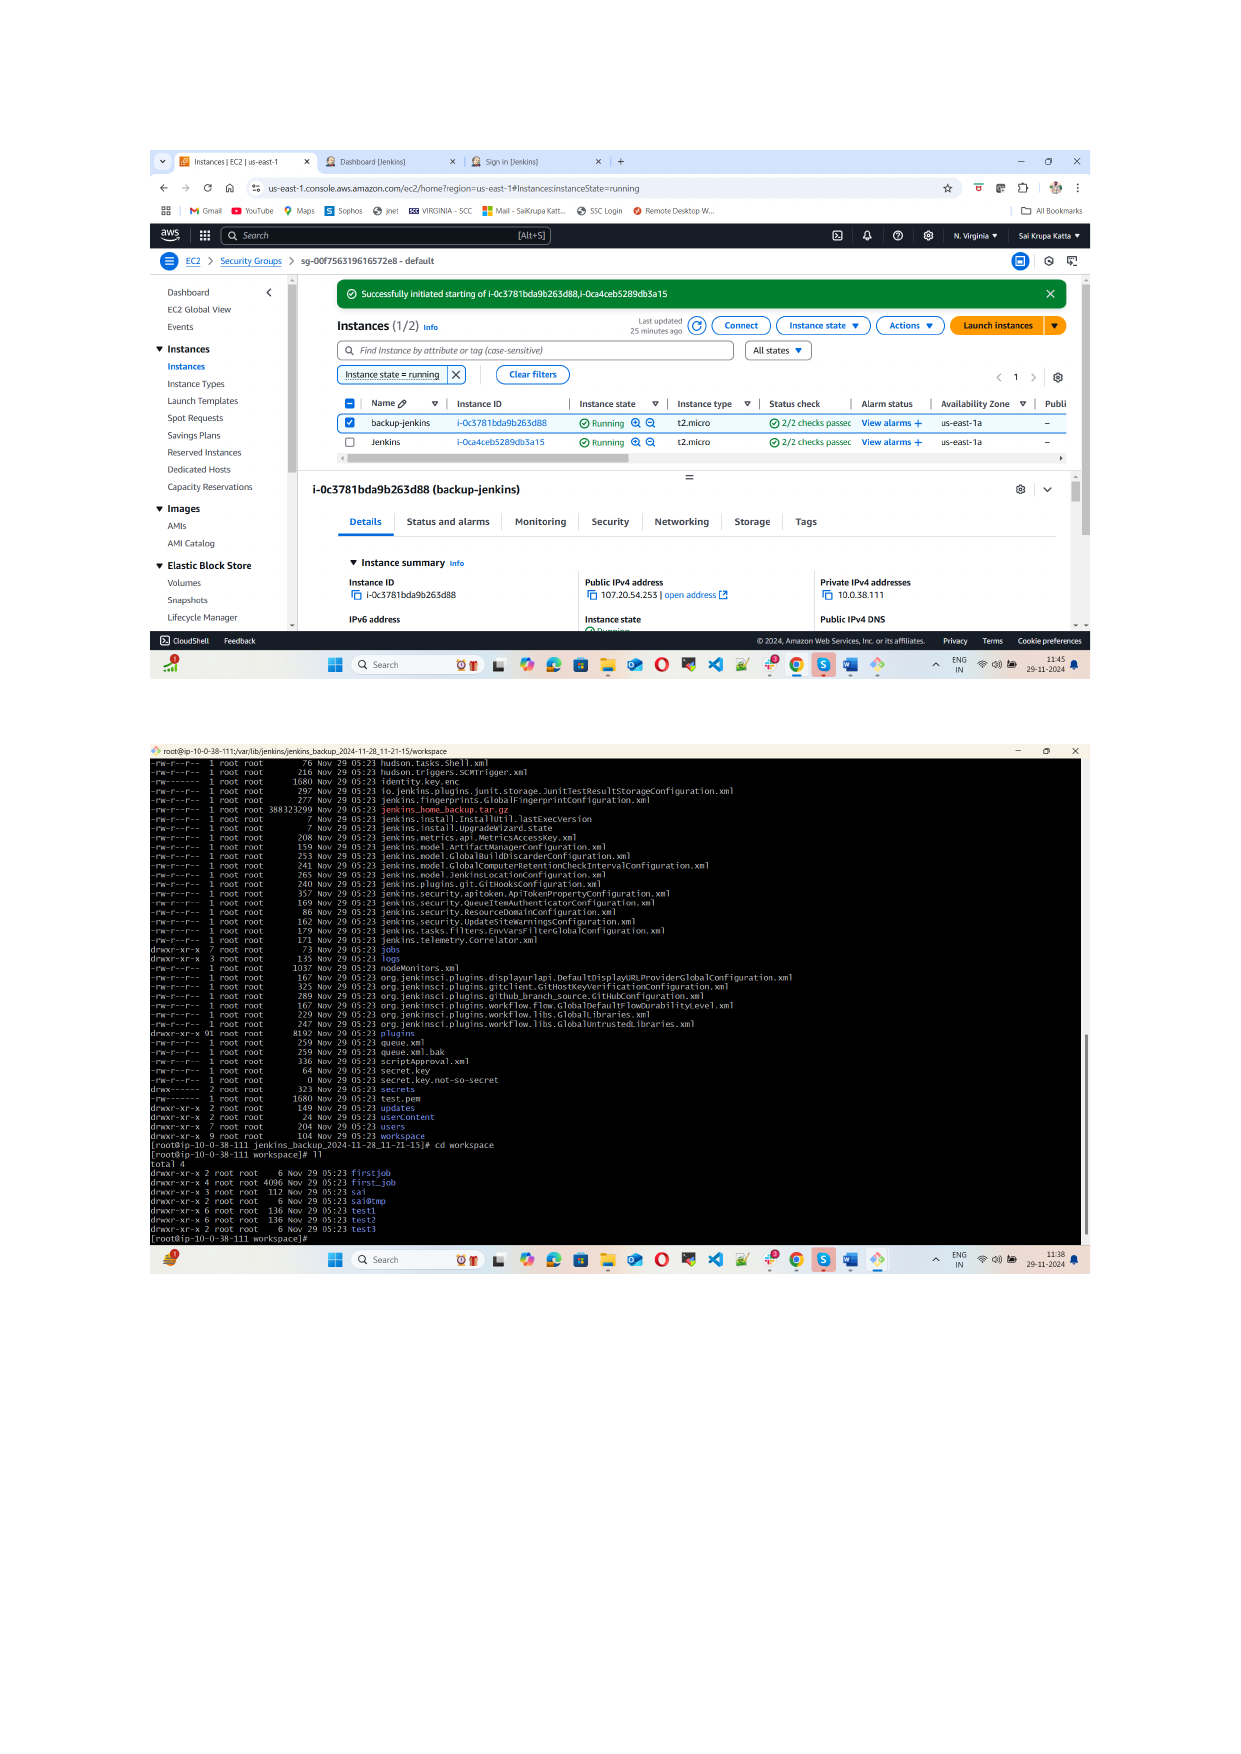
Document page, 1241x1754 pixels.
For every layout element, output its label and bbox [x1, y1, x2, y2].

picture [150, 150, 1091, 679]
picture [150, 744, 1091, 1274]
